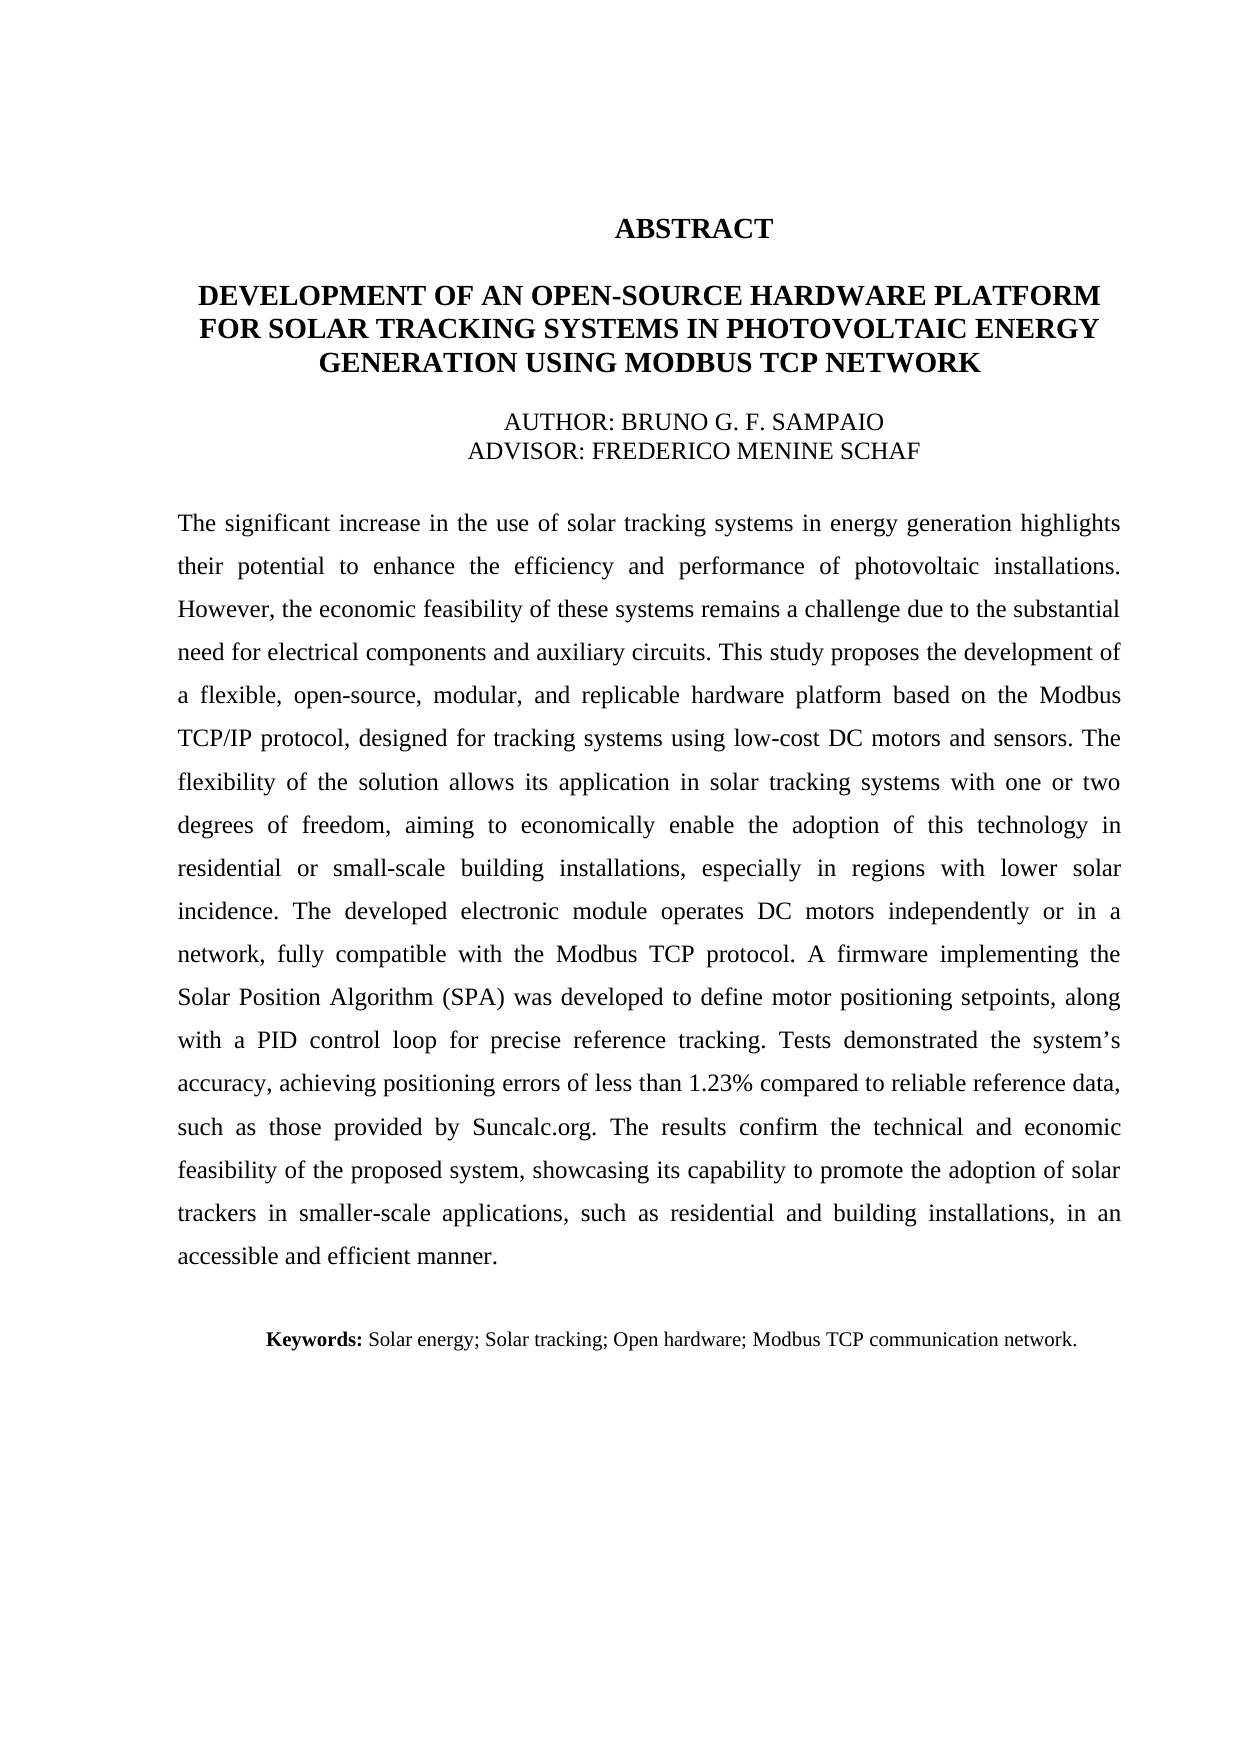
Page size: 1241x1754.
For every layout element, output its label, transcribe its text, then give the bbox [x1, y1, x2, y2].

text ADVISOR: FREDERICO MENINE SCHAF [177, 436, 1122, 465]
text Keywords: Solar energy; Solar tracking; Open hardware; Modbus TCP communication network. [177, 1327, 1122, 1351]
text The significant increase in the use of solar tracking systems in energy generation highlights their potential to enhance the efficiency and performance of photovoltaic installations. However, the economic feasibility of these systems remains a challenge due to the substantial need for electrical components and auxiliary circuits. This study proposes the development of a flexible, open-source, modular, and replicable hardware platform based on the Modbus TCP/IP protocol, designed for tracking systems using low-cost DC motors and sensors. The flexibility of the solution allows its application in solar tracking systems with one or two degrees of freedom, aiming to economically enable the adoption of this technology in residential or small-scale building installations, especially in regions with lower solar incidence. The developed electronic module operates DC motors independently or in a network, fully compatible with the Modbus TCP protocol. A firmware implementing the Solar Position Algorithm (SPA) was developed to define motor positioning setpoints, along with a PID control loop for precise reference tracking. Tests demonstrated the system’s accuracy, achieving positioning errors of less than 1.23% compared to reliable reference data, such as those provided by Suncalc.org. The results confirm the technical and economic feasibility of the proposed system, showcasing its capability to promote the adoption of solar trackers in smaller-scale applications, such as residential and building installations, in an accessible and efficient manner. [177, 508, 1122, 1270]
text ABSTRACT DEVELOPMENT OF AN OPEN-SOURCE HARDWARE PLATFORM FOR SOLAR TRACKING SYSTEMS IN PHOTOVOLTAIC ENERGY GENERATION USING MODBUS TCP NETWORK [177, 211, 1122, 407]
text AUTHOR: BRUNO G. F. SAMPAIO [177, 407, 1122, 436]
